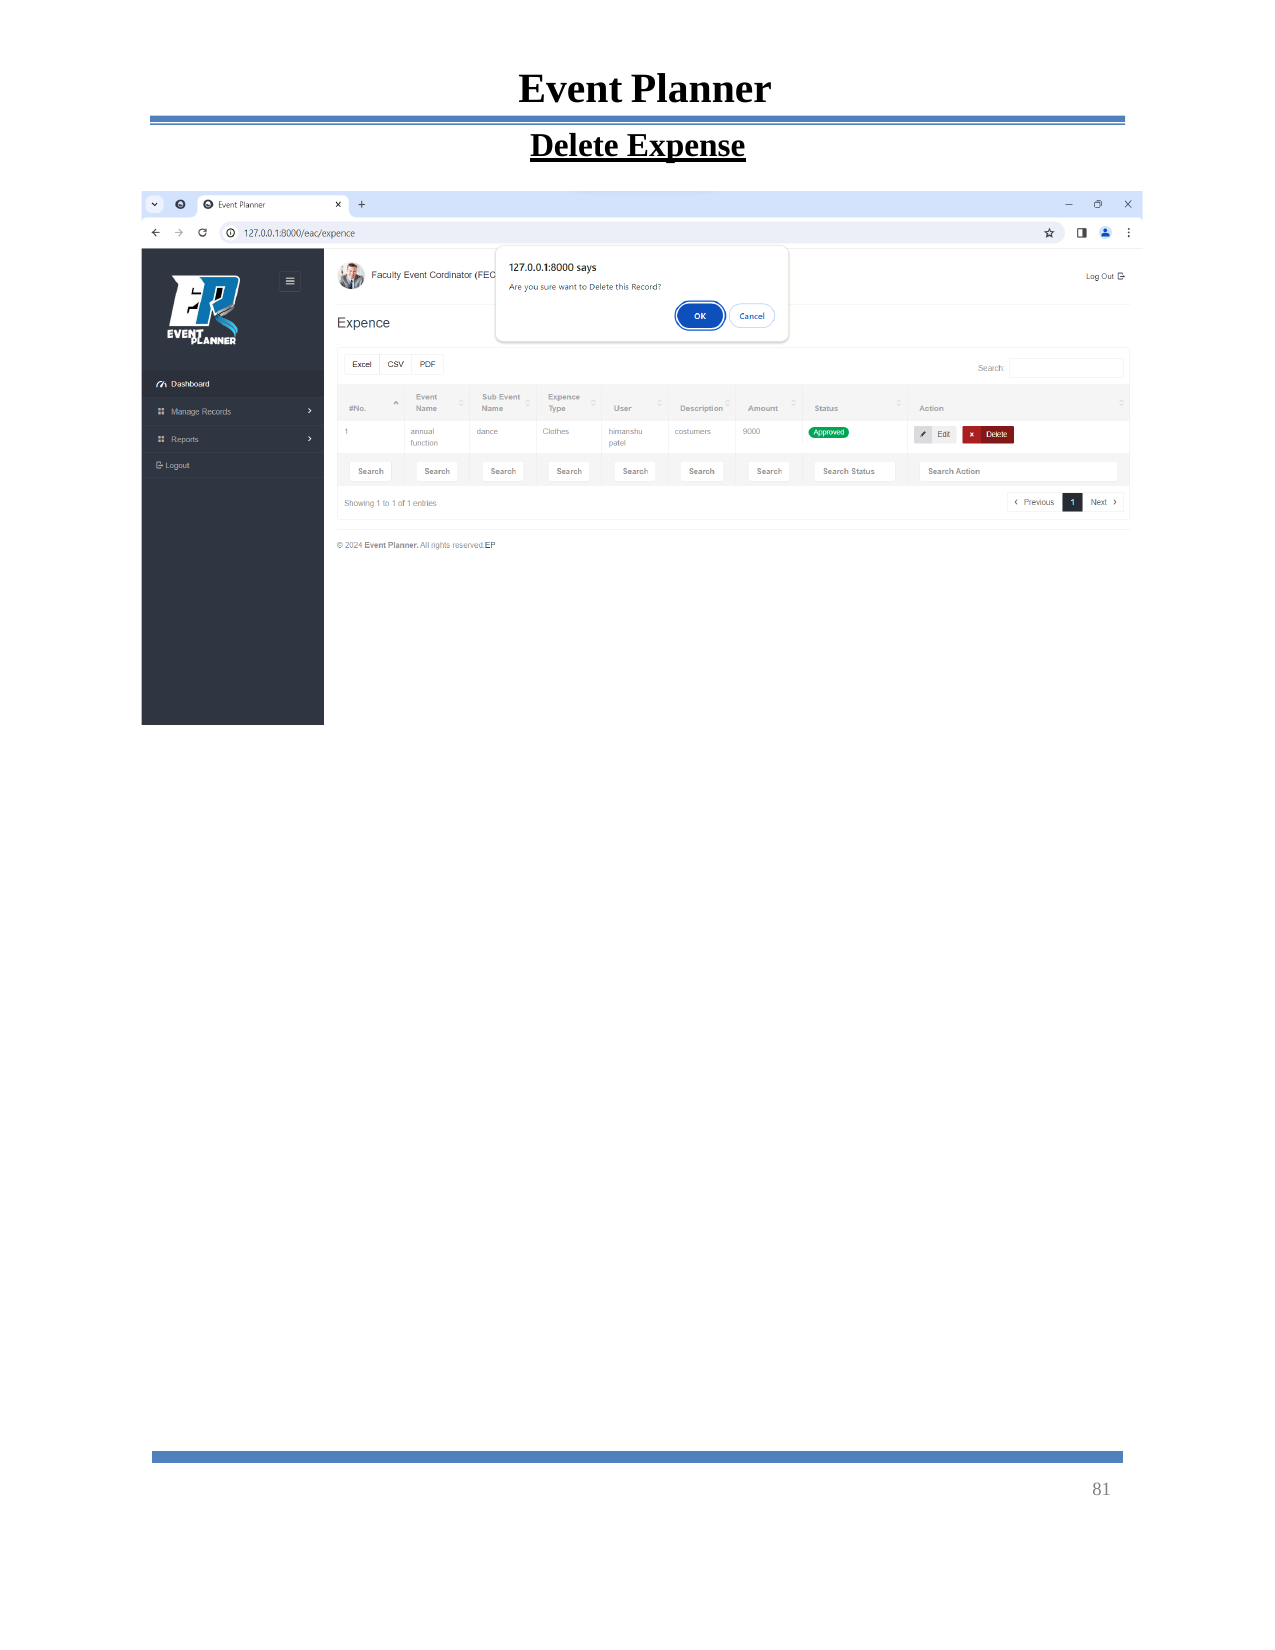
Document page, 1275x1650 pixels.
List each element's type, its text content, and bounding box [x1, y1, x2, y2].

text Delete Expense [320, 125, 955, 163]
picture [141, 191, 1143, 725]
